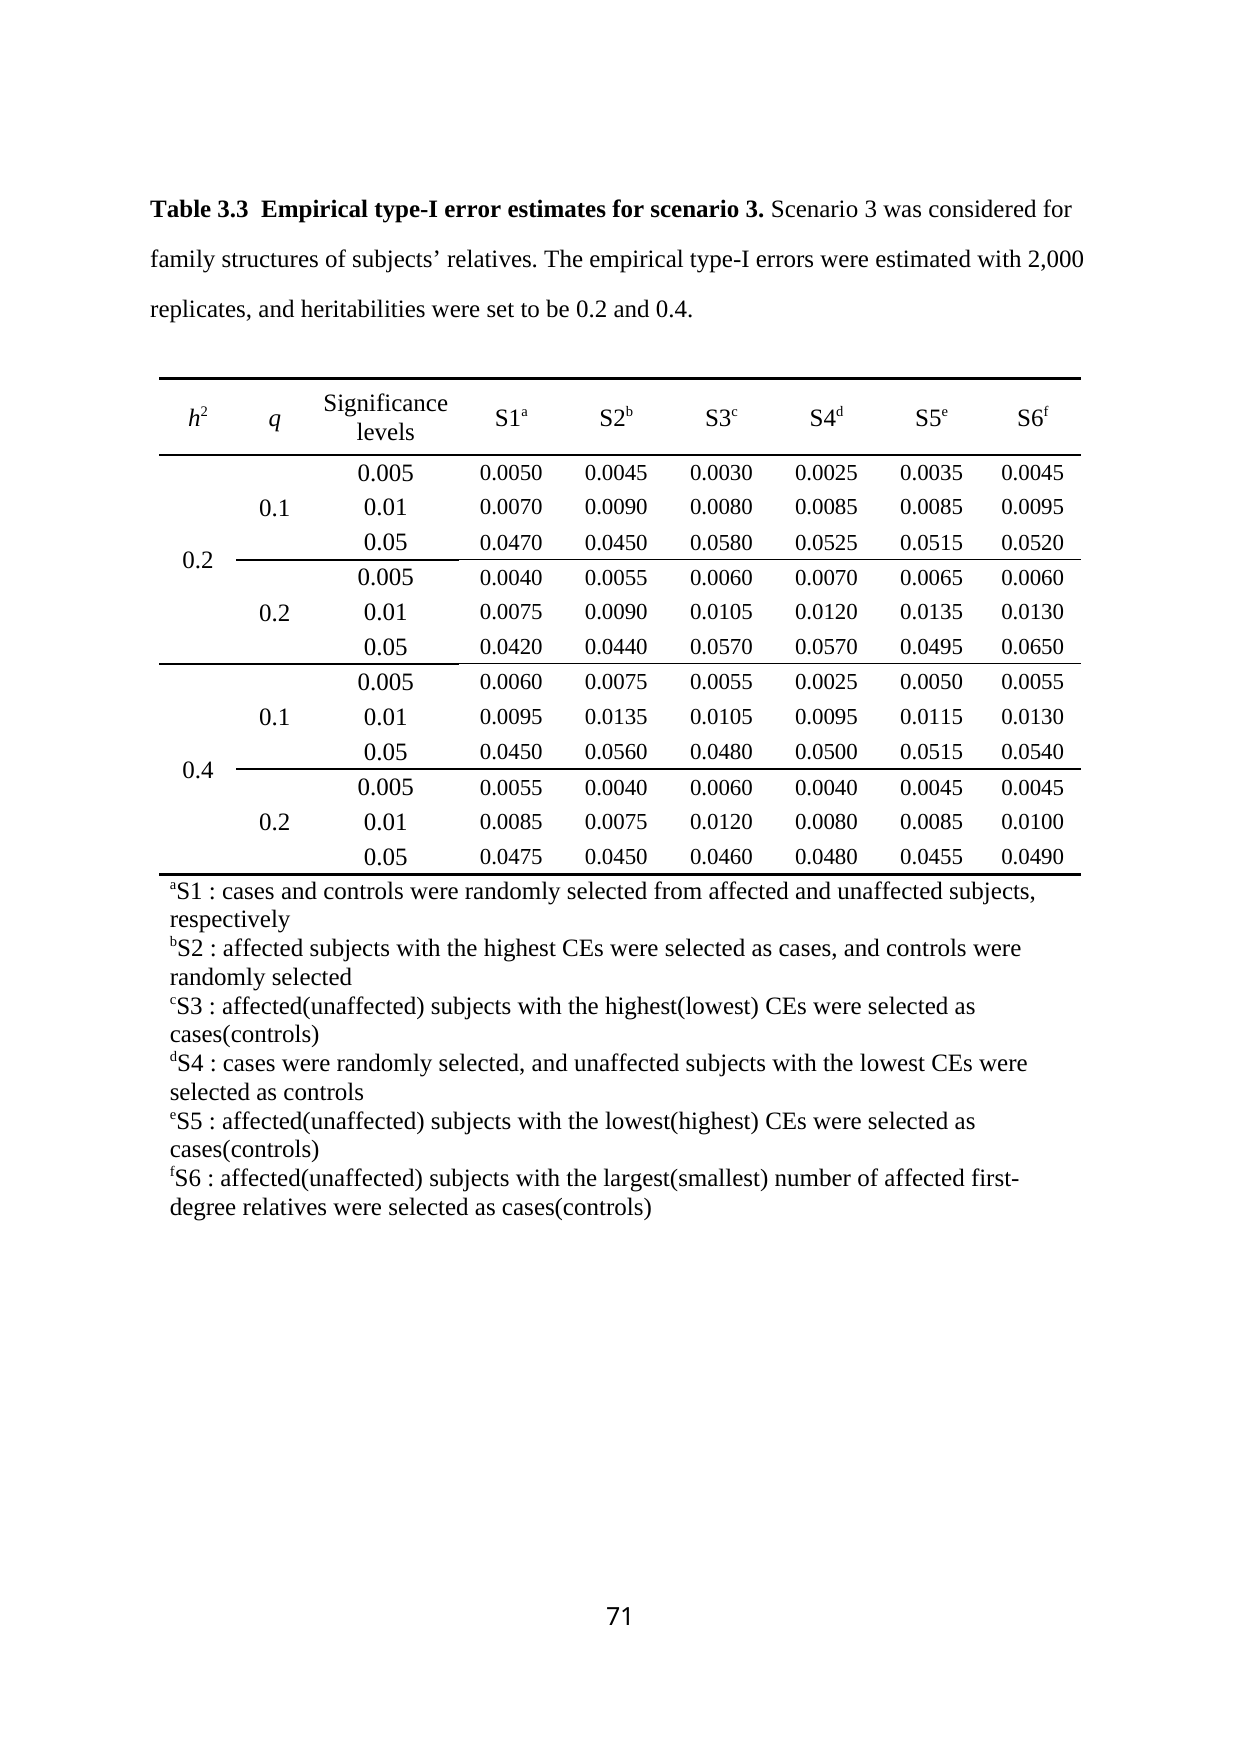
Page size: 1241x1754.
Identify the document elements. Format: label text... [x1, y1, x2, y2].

table_cell 0.0055 [669, 664, 774, 698]
table_cell 0.0580 [669, 523, 774, 559]
table_cell 0.0045 [879, 770, 984, 802]
table_cell 0.0570 [774, 628, 879, 663]
table_cell 0.0060 [459, 664, 563, 698]
table_cell 0.0045 [984, 770, 1081, 802]
table_cell 0.05 [313, 732, 458, 768]
table_cell 0.0080 [669, 488, 774, 523]
table_cell 0.0560 [564, 732, 669, 768]
table_header S6f [984, 380, 1081, 454]
table_cell 0.0460 [669, 837, 774, 873]
table_cell 0.0130 [984, 593, 1081, 627]
table_cell 0.0480 [669, 732, 774, 768]
table_cell 0.1 [236, 665, 313, 768]
table_cell aS1 : cases and controls were randomly selected from affected and unaffected subjects, respectively bS2 : affected subjects with the highest CEs were selected as cases, and controls were randomly selected cS3 : affected(unaffected) subjects with the highest(lowest) CEs were selected as cases(controls) dS4 : cases were randomly selected, and unaffected subjects with the lowest CEs were selected as controls eS5 : affected(unaffected) subjects with the lowest(highest) CEs were selected as cases(controls) fS6 : affected(unaffected) subjects with the largest(smallest) number of affected first-degree relatives were selected as cases(controls) [159, 876, 1081, 1221]
table_header Significance levels [313, 380, 458, 454]
table_cell 0.0450 [564, 523, 669, 559]
table_cell 0.0500 [774, 732, 879, 768]
table_cell 0.005 [313, 665, 458, 698]
table_cell 0.005 [313, 770, 458, 802]
table_header S5e [879, 380, 984, 454]
table_cell 0.0060 [984, 560, 1081, 593]
table_cell 0.2 [236, 561, 313, 663]
table_cell 0.0095 [984, 488, 1081, 523]
table_cell 0.0085 [879, 488, 984, 523]
table_cell 0.0055 [459, 770, 563, 802]
table_cell 0.0515 [879, 523, 984, 559]
table_cell 0.0650 [984, 628, 1081, 663]
table_cell 0.0070 [774, 560, 879, 593]
table_cell 0.0055 [984, 664, 1081, 698]
table_cell 0.0075 [459, 593, 563, 627]
table_cell 0.05 [313, 523, 458, 559]
table_cell 0.0060 [669, 560, 774, 593]
table_cell 0.0085 [774, 488, 879, 523]
table_cell 0.005 [313, 561, 458, 593]
table_cell 0.0115 [879, 698, 984, 732]
table_cell 0.0030 [669, 456, 774, 488]
table_header S3c [669, 380, 774, 454]
table_cell 0.0035 [879, 456, 984, 488]
table_header S1a [459, 380, 563, 454]
table_cell 0.0475 [459, 837, 563, 873]
table_cell 0.0090 [564, 488, 669, 523]
table_cell 0.0450 [459, 732, 563, 768]
table_cell 0.0135 [879, 593, 984, 627]
table_cell 0.01 [313, 593, 458, 627]
table_cell 0.0055 [564, 560, 669, 593]
table_cell 0.0050 [879, 664, 984, 698]
table_cell 0.0450 [564, 837, 669, 873]
table_cell 0.01 [313, 488, 458, 523]
table_cell 0.4 [159, 665, 236, 873]
table_cell 0.0090 [564, 593, 669, 627]
table_cell 0.0490 [984, 837, 1081, 873]
table_cell 0.1 [236, 456, 313, 559]
table_cell 0.0050 [459, 456, 563, 488]
table_cell 0.0495 [879, 628, 984, 663]
table_cell 0.0120 [669, 803, 774, 837]
table_header S2b [564, 380, 669, 454]
text Table 3.3 Empirical type-I error estimates for scenario 3. Scenario 3 was considered for family structures of subjects’ relatives. The empirical type-I errors were estimated with 2,000 replicates, and heritabilities were set to be 0.2 and 0.4. [150, 177, 1090, 327]
table_cell 0.0420 [459, 628, 563, 663]
table_cell 0.0525 [774, 523, 879, 559]
table_cell 0.0130 [984, 698, 1081, 732]
table_cell 0.0100 [984, 803, 1081, 837]
table_cell 0.05 [313, 837, 458, 873]
table_header S4d [774, 380, 879, 454]
table_cell 0.0045 [564, 456, 669, 488]
table_cell 0.0075 [564, 803, 669, 837]
table_cell 0.0135 [564, 698, 669, 732]
table_cell 0.0105 [669, 593, 774, 627]
table_cell 0.01 [313, 698, 458, 732]
table_cell 0.0095 [774, 698, 879, 732]
table_cell 0.0120 [774, 593, 879, 627]
table_cell 0.0520 [984, 523, 1081, 559]
table_cell 0.0025 [774, 664, 879, 698]
table_header q [236, 380, 313, 454]
table_cell 0.01 [313, 803, 458, 837]
table_cell 0.0515 [879, 732, 984, 768]
table_cell 0.005 [313, 456, 458, 488]
table_cell 0.0085 [879, 803, 984, 837]
table_cell 0.0080 [774, 803, 879, 837]
table_cell 0.0060 [669, 770, 774, 802]
table_cell 0.0070 [459, 488, 563, 523]
table_cell 0.0540 [984, 732, 1081, 768]
table_cell 0.0065 [879, 560, 984, 593]
table_cell 0.0480 [774, 837, 879, 873]
table_header h2 [159, 380, 236, 454]
table_cell 0.0040 [564, 770, 669, 802]
table_cell 0.2 [159, 456, 236, 663]
table_cell 0.0440 [564, 628, 669, 663]
table_cell 0.0095 [459, 698, 563, 732]
table_cell 0.0045 [984, 456, 1081, 488]
table_cell 0.0470 [459, 523, 563, 559]
table_cell 0.05 [313, 628, 458, 663]
table_cell 0.0025 [774, 456, 879, 488]
table_cell 0.2 [236, 770, 313, 873]
table_cell 0.0570 [669, 628, 774, 663]
table_cell 0.0075 [564, 664, 669, 698]
table_cell 0.0040 [459, 560, 563, 593]
table_cell 0.0455 [879, 837, 984, 873]
table_cell 0.0105 [669, 698, 774, 732]
table_cell 0.0040 [774, 770, 879, 802]
table_cell 0.0085 [459, 803, 563, 837]
